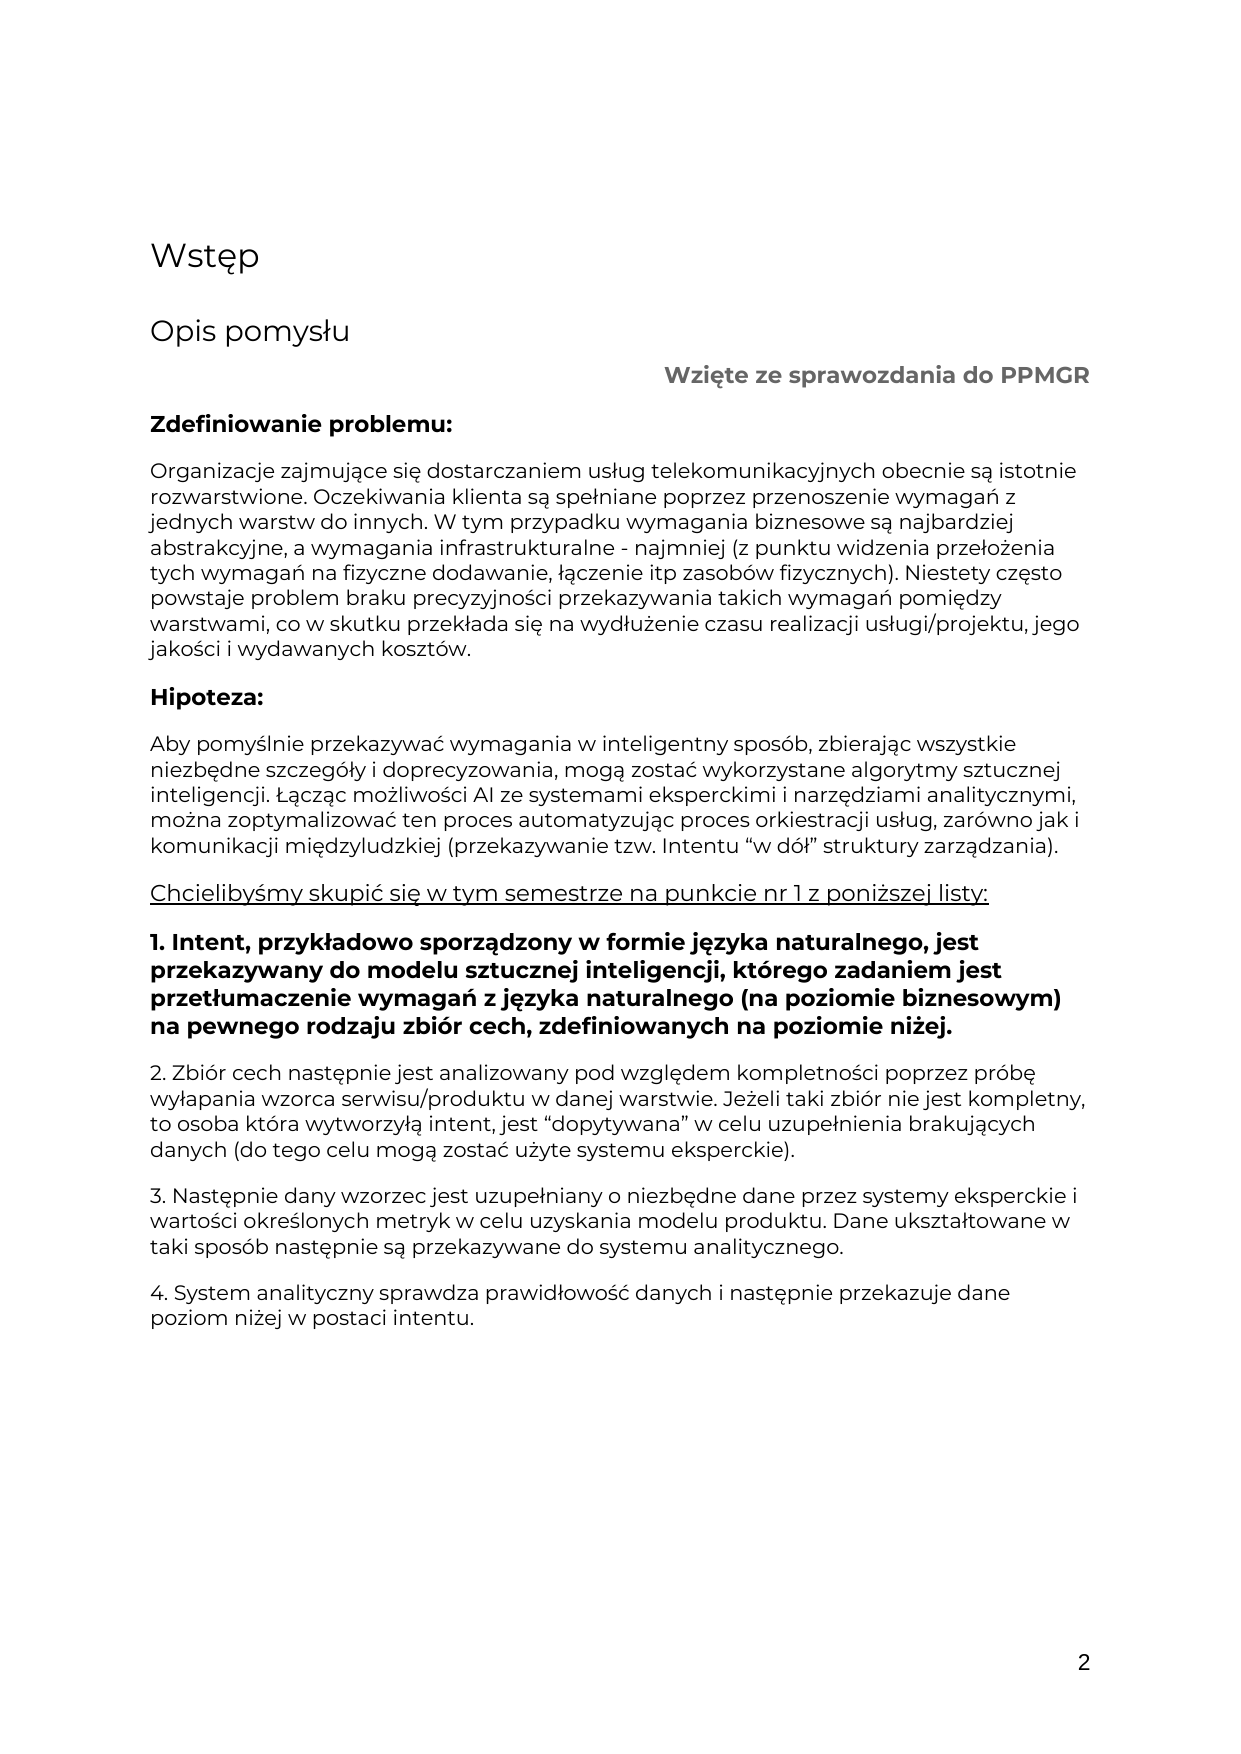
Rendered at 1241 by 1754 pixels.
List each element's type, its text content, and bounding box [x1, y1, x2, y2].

text Zdefiniowanie problemu: [150, 410, 1090, 438]
subtitle Opis pomysłu [150, 313, 1090, 348]
subtitle Wstęp [150, 235, 1090, 276]
text 4. System analityczny sprawdza prawidłowość danych i następnie przekazuje dane poziom niżej w postaci intentu. [150, 1280, 1090, 1331]
text Aby pomyślnie przekazywać wymagania w inteligentny sposób, zbierając wszystkie niezbędne szczegóły i doprecyzowania, mogą zostać wykorzystane algorytmy sztucznej inteligencji. Łącząc możliwości AI ze systemami eksperckimi i narzędziami analitycznymi, można zoptymalizować ten proces automatyzując proces orkiestracji usług, zarówno jak i komunikacji międzyludzkiej (przekazywanie tzw. Intentu “w dół” struktury zarządzania). [150, 731, 1090, 858]
text 3. Następnie dany wzorzec jest uzupełniany o niezbędne dane przez systemy eksperckie i wartości określonych metryk w celu uzyskania modelu produktu. Dane ukształtowane w taki sposób następnie są przekazywane do systemu analitycznego. [150, 1183, 1090, 1259]
text Wzięte ze sprawozdania do PPMGR [150, 361, 1090, 389]
text 1. Intent, przykładowo sporządzony w formie języka naturalnego, jest przekazywany do modelu sztucznej inteligencji, którego zadaniem jest przetłumaczenie wymagań z języka naturalnego (na poziomie biznesowym) na pewnego rodzaju zbiór cech, zdefiniowanych na poziomie niżej. [150, 928, 1090, 1040]
text 2. Zbiór cech następnie jest analizowany pod względem kompletności poprzez próbę wyłapania wzorca serwisu/produktu w danej warstwie. Jeżeli taki zbiór nie jest kompletny, to osoba która wytworzyłą intent, jest “dopytywana” w celu uzupełnienia brakujących danych (do tego celu mogą zostać użyte systemu eksperckie). [150, 1061, 1090, 1162]
text Hipoteza: [150, 683, 1090, 711]
text Chcielibyśmy skupić się w tym semestrze na punkcie nr 1 z poniższej listy: [150, 879, 1090, 907]
text Organizacje zajmujące się dostarczaniem usług telekomunikacyjnych obecnie są istotnie rozwarstwione. Oczekiwania klienta są spełniane poprzez przenoszenie wymagań z jednych warstw do innych. W tym przypadku wymagania biznesowe są najbardziej abstrakcyjne, a wymagania infrastrukturalne - najmniej (z punktu widzenia przełożenia tych wymagań na fizyczne dodawanie, łączenie itp zasobów fizycznych). Niestety często powstaje problem braku precyzyjności przekazywania takich wymagań pomiędzy warstwami, co w skutku przekłada się na wydłużenie czasu realizacji usługi/projektu, jego jakości i wydawanych kosztów. [150, 458, 1090, 662]
